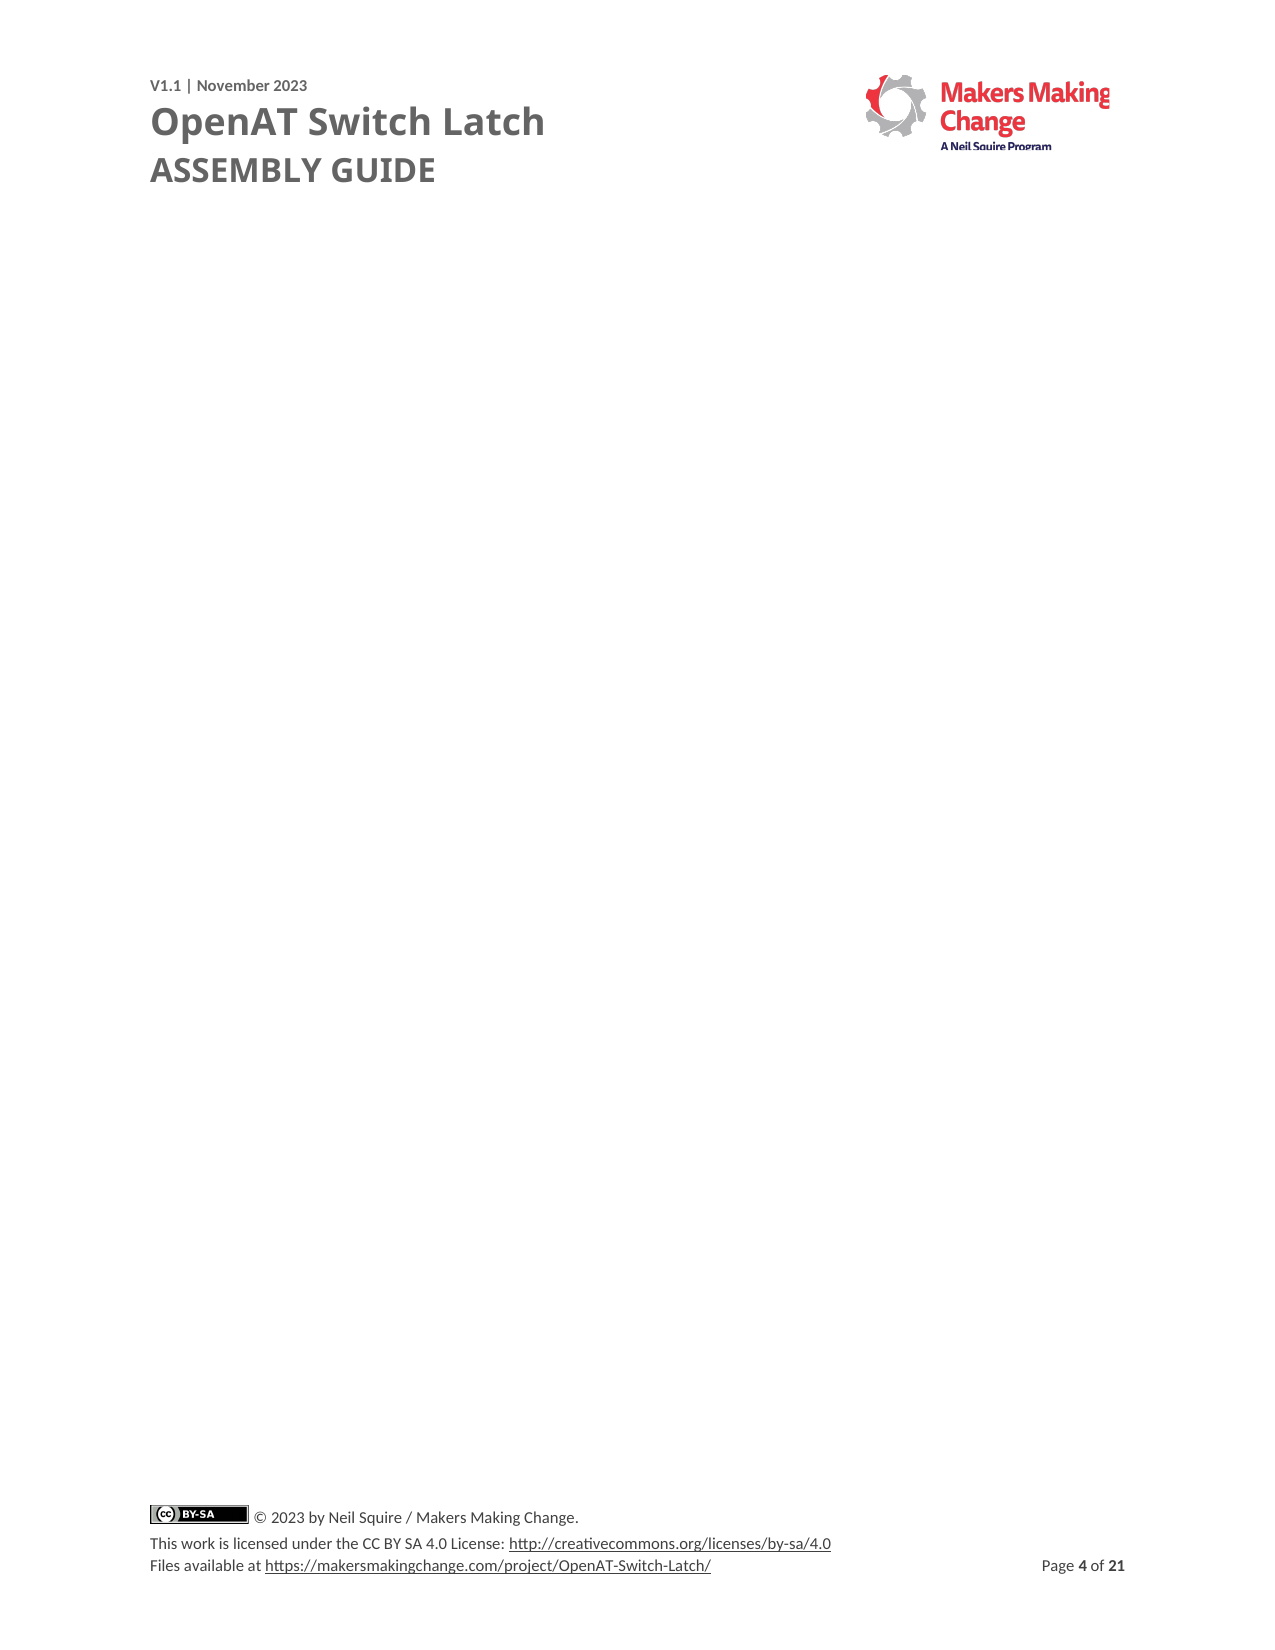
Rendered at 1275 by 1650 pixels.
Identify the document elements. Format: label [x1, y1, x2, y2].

picture [150, 1505, 249, 1524]
picture [865, 75, 1110, 151]
